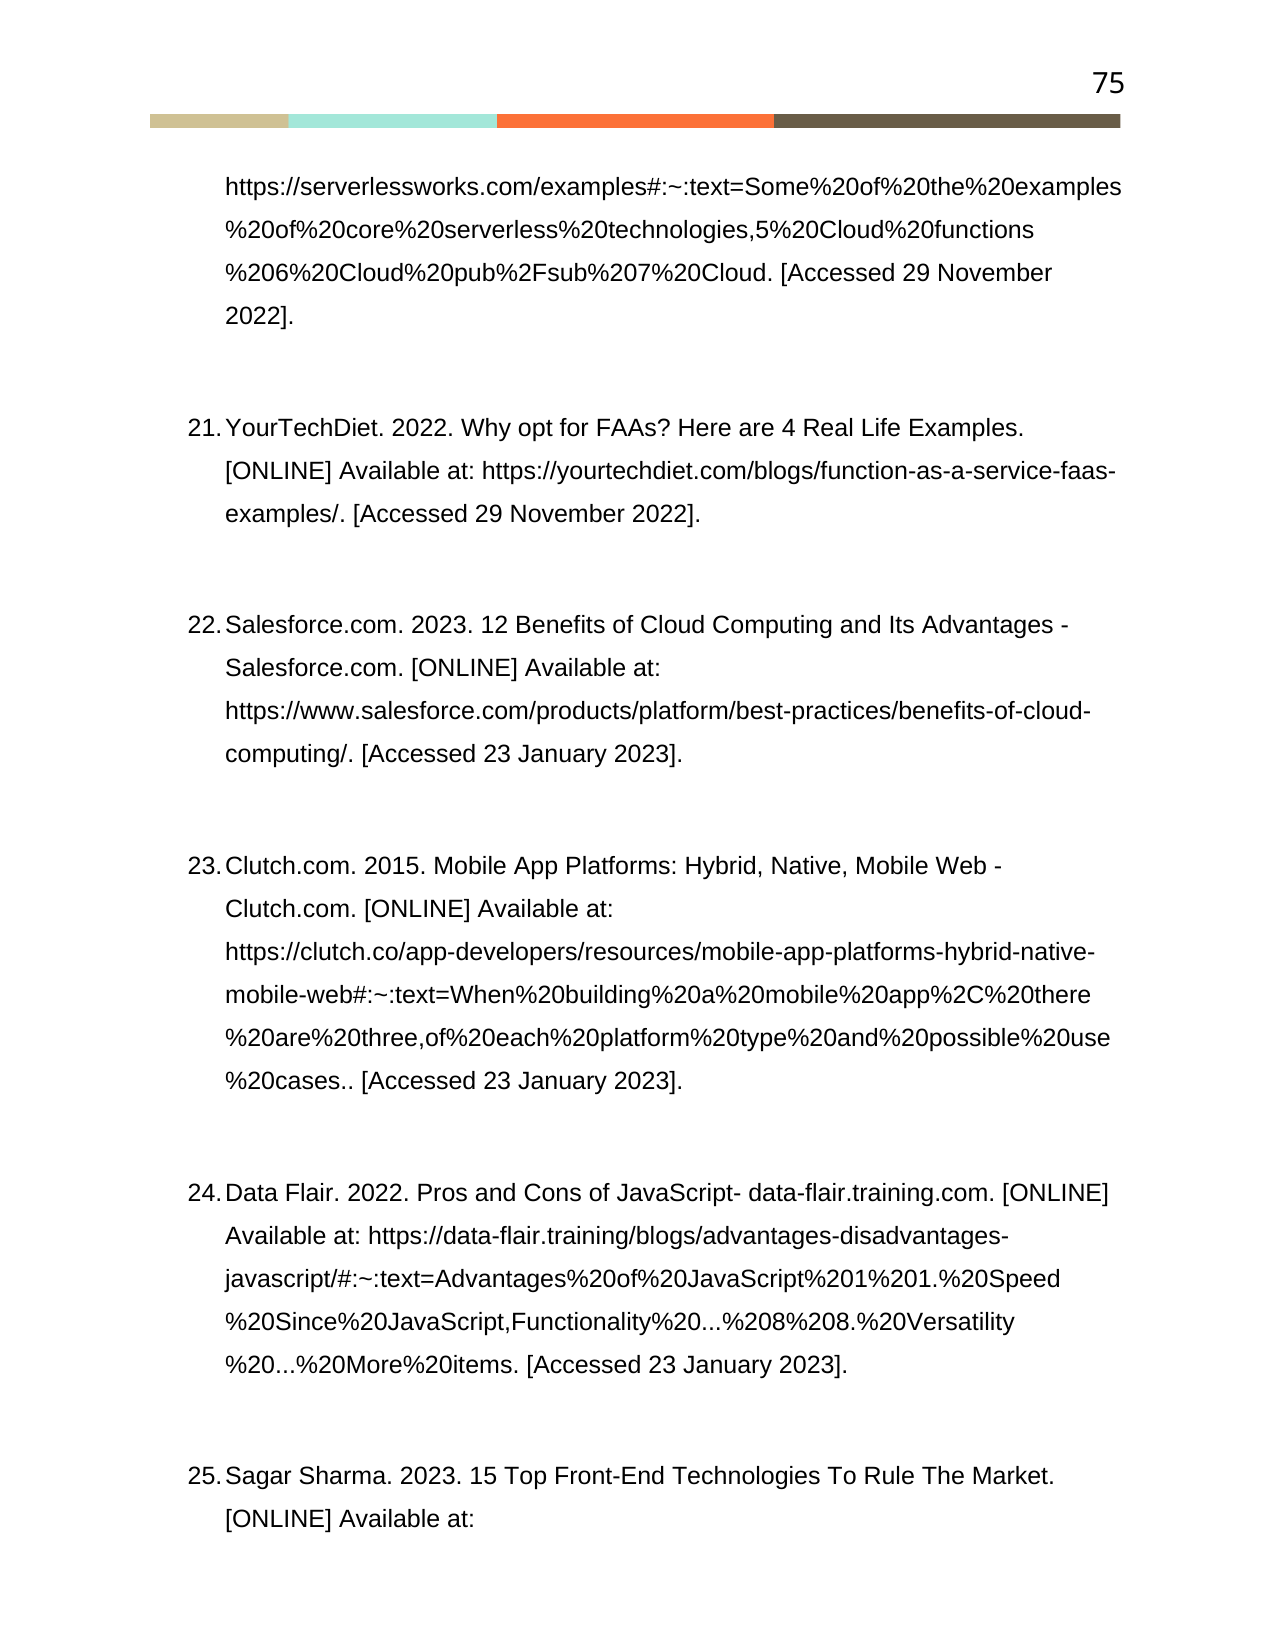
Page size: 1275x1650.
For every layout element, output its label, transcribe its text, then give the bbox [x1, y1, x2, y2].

list Clutch.com. 2015. Mobile App Platforms: Hybrid, Native, Mobile Web - Clutch.com. [ONLINE] Available at: https://clutch.co/app-developers/resources/mobile-app-platforms-hybrid-native-mobile-web#:~:text=When%20building%20a%20mobile%20app%2C%20there%20are%20three,of%20each%20platform%20type%20and%20possible%20use%20cases.. [Accessed 23 January 2023]. [187, 851, 1125, 1095]
list Salesforce.com. 2023. 12 Benefits of Cloud Computing and Its Advantages - Salesforce.com. [ONLINE] Available at: https://www.salesforce.com/products/platform/best-practices/benefits-of-cloud-computing/. [Accessed 23 January 2023]. [187, 610, 1125, 768]
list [187, 1461, 1125, 1533]
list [187, 172, 1125, 330]
picture [150, 114, 1121, 128]
list YourTechDiet. 2022. Why opt for FAAs? Here are 4 Real Life Examples. [ONLINE] Available at: https://yourtechdiet.com/blogs/function-as-a-service-faas-examples/. [Accessed 29 November 2022]. [187, 413, 1125, 528]
list Data Flair. 2022. Pros and Cons of JavaScript- data-flair.training.com. [ONLINE] Available at: https://data-flair.training/blogs/advantages-disadvantages-javascript/#:~:text=Advantages%20of%20JavaScript%201%201.%20Speed%20Since%20JavaScript,Functionality%20...%208%208.%20Versatility%20...%20More%20items. [Accessed 23 January 2023]. [187, 1178, 1125, 1379]
